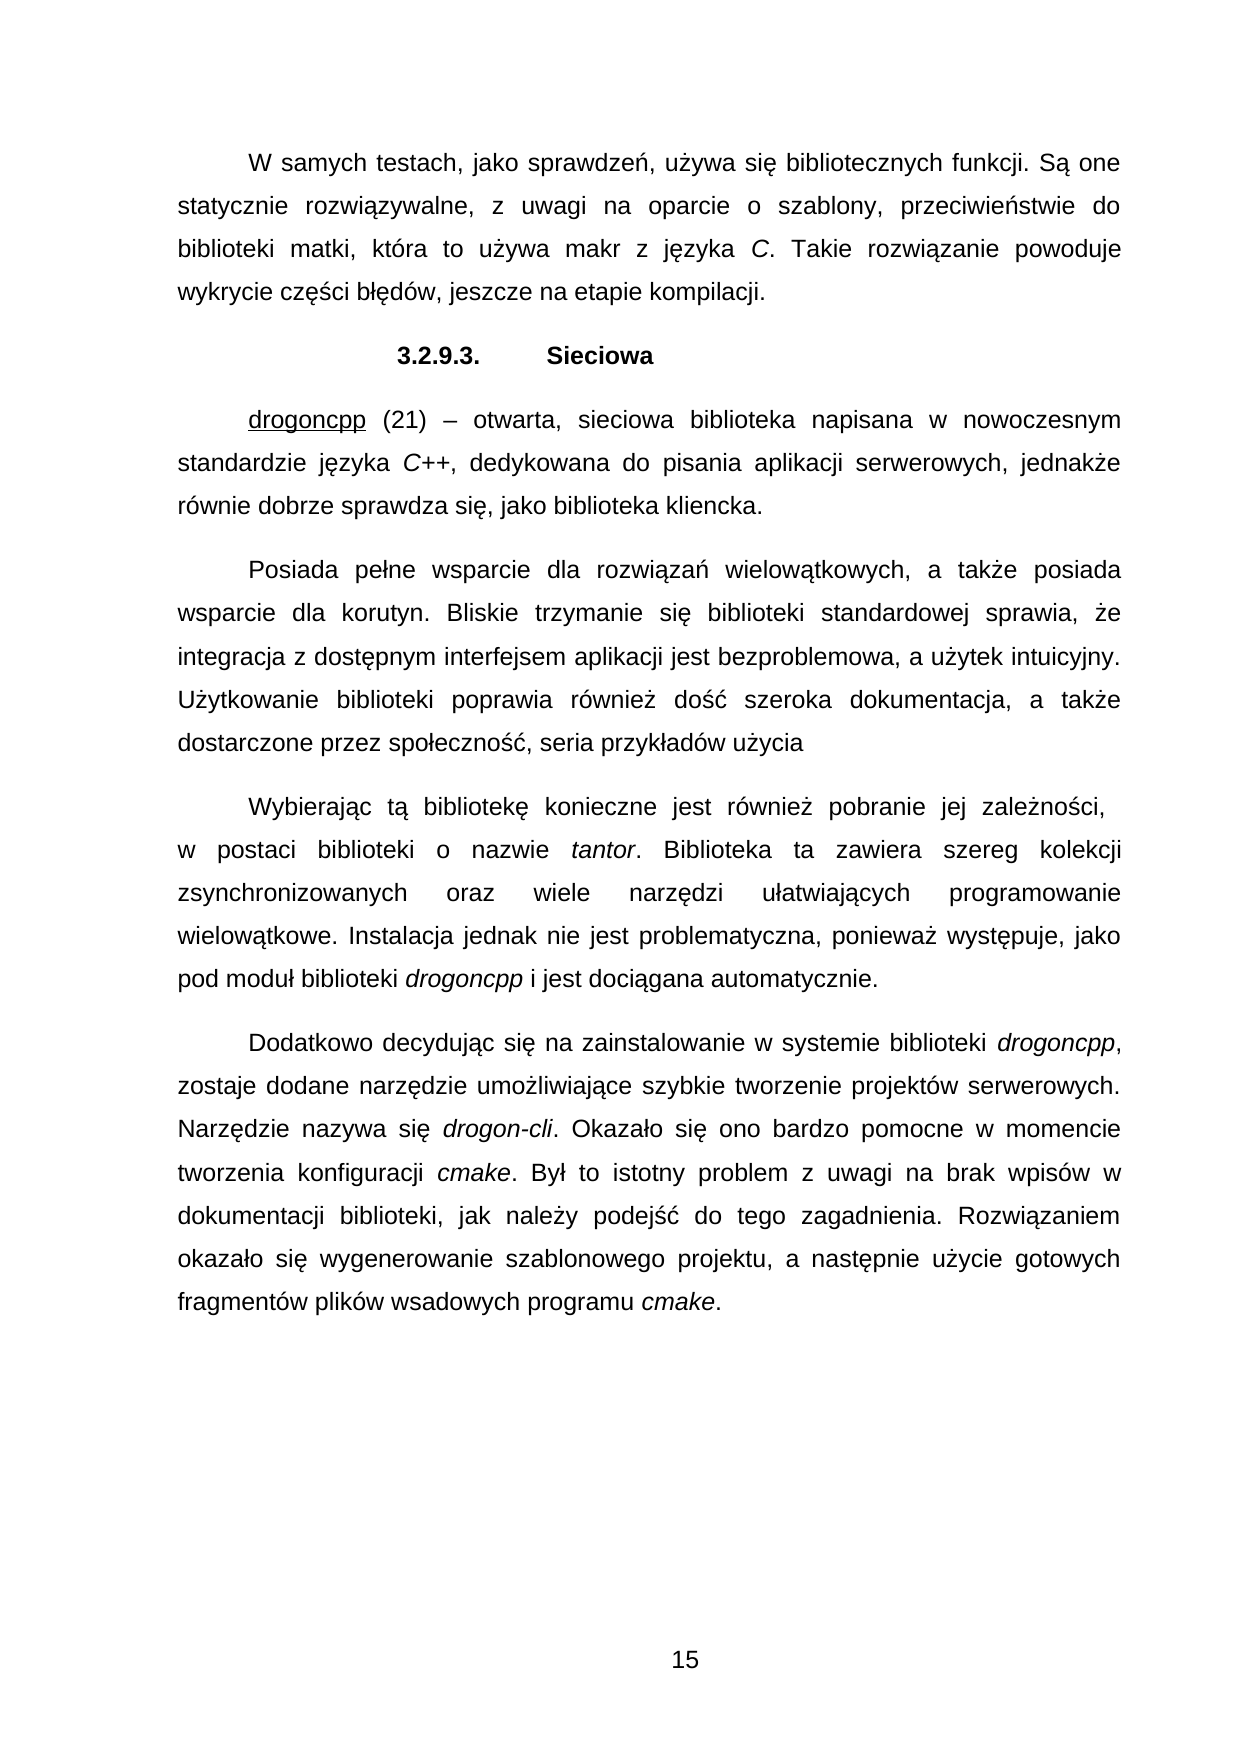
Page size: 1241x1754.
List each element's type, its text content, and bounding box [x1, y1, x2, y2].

text Dodatkowo decydując się na zainstalowanie w systemie biblioteki drogoncpp, zostaje dodane narzędzie umożliwiające szybkie tworzenie projektów serwerowych. Narzędzie nazywa się drogon-cli. Okazało się ono bardzo pomocne w momencie tworzenia konfiguracji cmake. Był to istotny problem z uwagi na brak wpisów w dokumentacji biblioteki, jak należy podejść do tego zagadnienia. Rozwiązaniem okazało się wygenerowanie szablonowego projektu, a następnie użycie gotowych fragmentów plików wsadowych programu cmake. [177, 1028, 1122, 1316]
text W samych testach, jako sprawdzeń, używa się bibliotecznych funkcji. Są one statycznie rozwiązywalne, z uwagi na oparcie o szablony, przeciwieństwie do biblioteki matki, która to używa makr z języka C. Takie rozwiązanie powoduje wykrycie części błędów, jeszcze na etapie kompilacji. [177, 148, 1122, 306]
text Wybierając tą bibliotekę konieczne jest również pobranie jej zależności, w postaci biblioteki o nazwie tantor. Biblioteka ta zawiera szereg kolekcji zsynchronizowanych oraz wiele narzędzi ułatwiających programowanie wielowątkowe. Instalacja jednak nie jest problematyczna, ponieważ występuje, jako pod moduł biblioteki drogoncpp i jest dociągana automatycznie. [177, 792, 1122, 993]
subtitle Sieciowa [326, 341, 1122, 370]
text drogoncpp – otwarta, sieciowa biblioteka napisana w nowoczesnym standardzie języka C++, dedykowana do pisania aplikacji serwerowych, jednakże równie dobrze sprawdza się, jako biblioteka kliencka. [177, 405, 1122, 520]
text Posiada pełne wsparcie dla rozwiązań wielowątkowych, a także posiada wsparcie dla korutyn. Bliskie trzymanie się biblioteki standardowej sprawia, że integracja z dostępnym interfejsem aplikacji jest bezproblemowa, a użytek intuicyjny. Użytkowanie biblioteki poprawia również dość szeroka dokumentacja, a także dostarczone przez społeczność, seria przykładów użycia [177, 555, 1122, 756]
